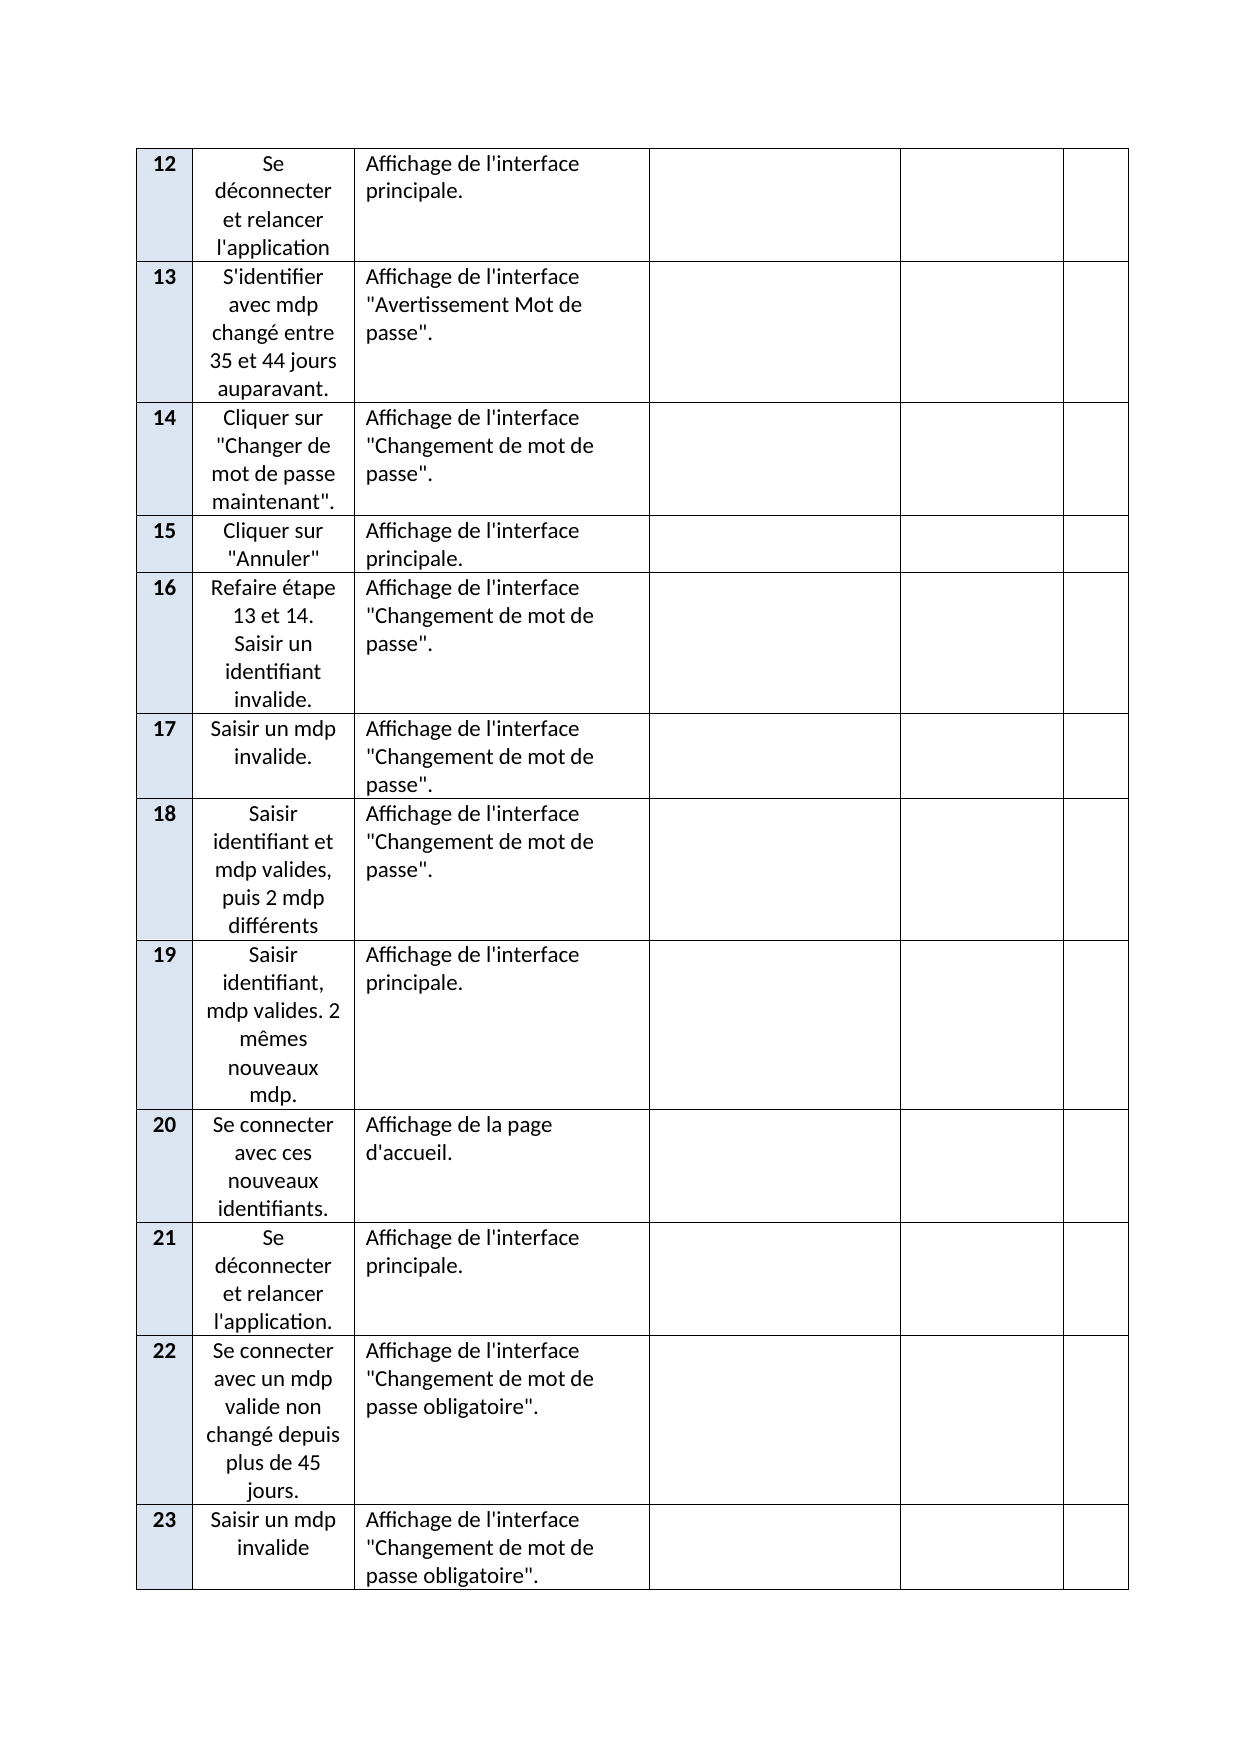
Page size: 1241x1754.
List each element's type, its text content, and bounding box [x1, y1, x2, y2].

table_cell [1064, 262, 1128, 402]
table_cell [650, 262, 900, 402]
table_cell Affichage de l'interface principale. [355, 941, 649, 1109]
table_cell Se déconnecter et relancer l'application [193, 149, 354, 261]
table_cell Affichage de l'interface "Changement de mot de passe". [355, 799, 649, 939]
table_cell Cliquer sur "Changer de mot de passe maintenant". [193, 403, 354, 515]
table_cell Affichage de l'interface principale. [355, 149, 649, 261]
table_cell 20 [137, 1110, 192, 1222]
table_cell 18 [137, 799, 192, 939]
table_cell [1064, 1110, 1128, 1222]
table_cell 22 [137, 1336, 192, 1504]
table_cell 17 [137, 714, 192, 798]
table_cell [901, 262, 1063, 402]
table_cell Affichage de la page d'accueil. [355, 1110, 649, 1222]
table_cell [355, 1505, 649, 1589]
table_cell Se déconnecter et relancer l'application. [193, 1223, 354, 1335]
table_cell [1064, 516, 1128, 572]
table_cell Affichage de l'interface principale. [355, 1223, 649, 1335]
table_cell [650, 1505, 900, 1589]
table_cell [1064, 149, 1128, 261]
table_cell 23 [137, 1505, 192, 1589]
table_cell 13 [137, 262, 192, 402]
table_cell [355, 262, 649, 402]
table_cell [355, 1336, 649, 1504]
table_cell Se connecter avec un mdp valide non changé depuis plus de 45 jours. [193, 1336, 354, 1504]
table_cell [650, 403, 900, 515]
table_cell [901, 1336, 1063, 1504]
table_cell [650, 714, 900, 798]
table_cell 12 [137, 149, 192, 261]
table_cell [1064, 403, 1128, 515]
table_cell [901, 941, 1063, 1109]
table_cell Saisir identifiant et mdp valides, puis 2 mdp différents [193, 799, 354, 939]
table_cell [901, 403, 1063, 515]
table_cell Saisir identifiant, mdp valides. 2 mêmes nouveaux mdp. [193, 941, 354, 1109]
table_cell [901, 799, 1063, 939]
table_cell [901, 1110, 1063, 1222]
table_cell [901, 149, 1063, 261]
table_cell [650, 1223, 900, 1335]
table_cell [901, 1223, 1063, 1335]
table_cell Affichage de l'interface principale. [355, 516, 649, 572]
table_cell [650, 941, 900, 1109]
table_cell 21 [137, 1223, 192, 1335]
table_cell [1064, 941, 1128, 1109]
table_cell 14 [137, 403, 192, 515]
table_cell [650, 799, 900, 939]
table_cell Cliquer sur "Annuler" [193, 516, 354, 572]
table_cell [650, 149, 900, 261]
table_cell [901, 516, 1063, 572]
table_cell Affichage de l'interface "Changement de mot de passe". [355, 714, 649, 798]
table_cell [1064, 1223, 1128, 1335]
table_cell [1064, 1336, 1128, 1504]
table_cell [901, 1505, 1063, 1589]
table_cell [1064, 799, 1128, 939]
table_cell 19 [137, 941, 192, 1109]
table_cell [901, 573, 1063, 713]
table_cell Se connecter avec ces nouveaux identifiants. [193, 1110, 354, 1222]
table_cell 16 [137, 573, 192, 713]
table_cell 15 [137, 516, 192, 572]
table_cell Refaire étape 13 et 14. Saisir un identifiant invalide. [193, 573, 354, 713]
table_cell Saisir un mdp invalide [193, 1505, 354, 1589]
table_cell [650, 1336, 900, 1504]
table_cell Affichage de l'interface "Changement de mot de passe". [355, 403, 649, 515]
table_cell [650, 573, 900, 713]
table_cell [193, 262, 354, 402]
table_cell [1064, 1505, 1128, 1589]
table_cell Saisir un mdp invalide. [193, 714, 354, 798]
table_cell [901, 714, 1063, 798]
table_cell [1064, 714, 1128, 798]
table_cell Affichage de l'interface "Changement de mot de passe". [355, 573, 649, 713]
table_cell [1064, 573, 1128, 713]
table_cell [650, 516, 900, 572]
table_cell [650, 1110, 900, 1222]
